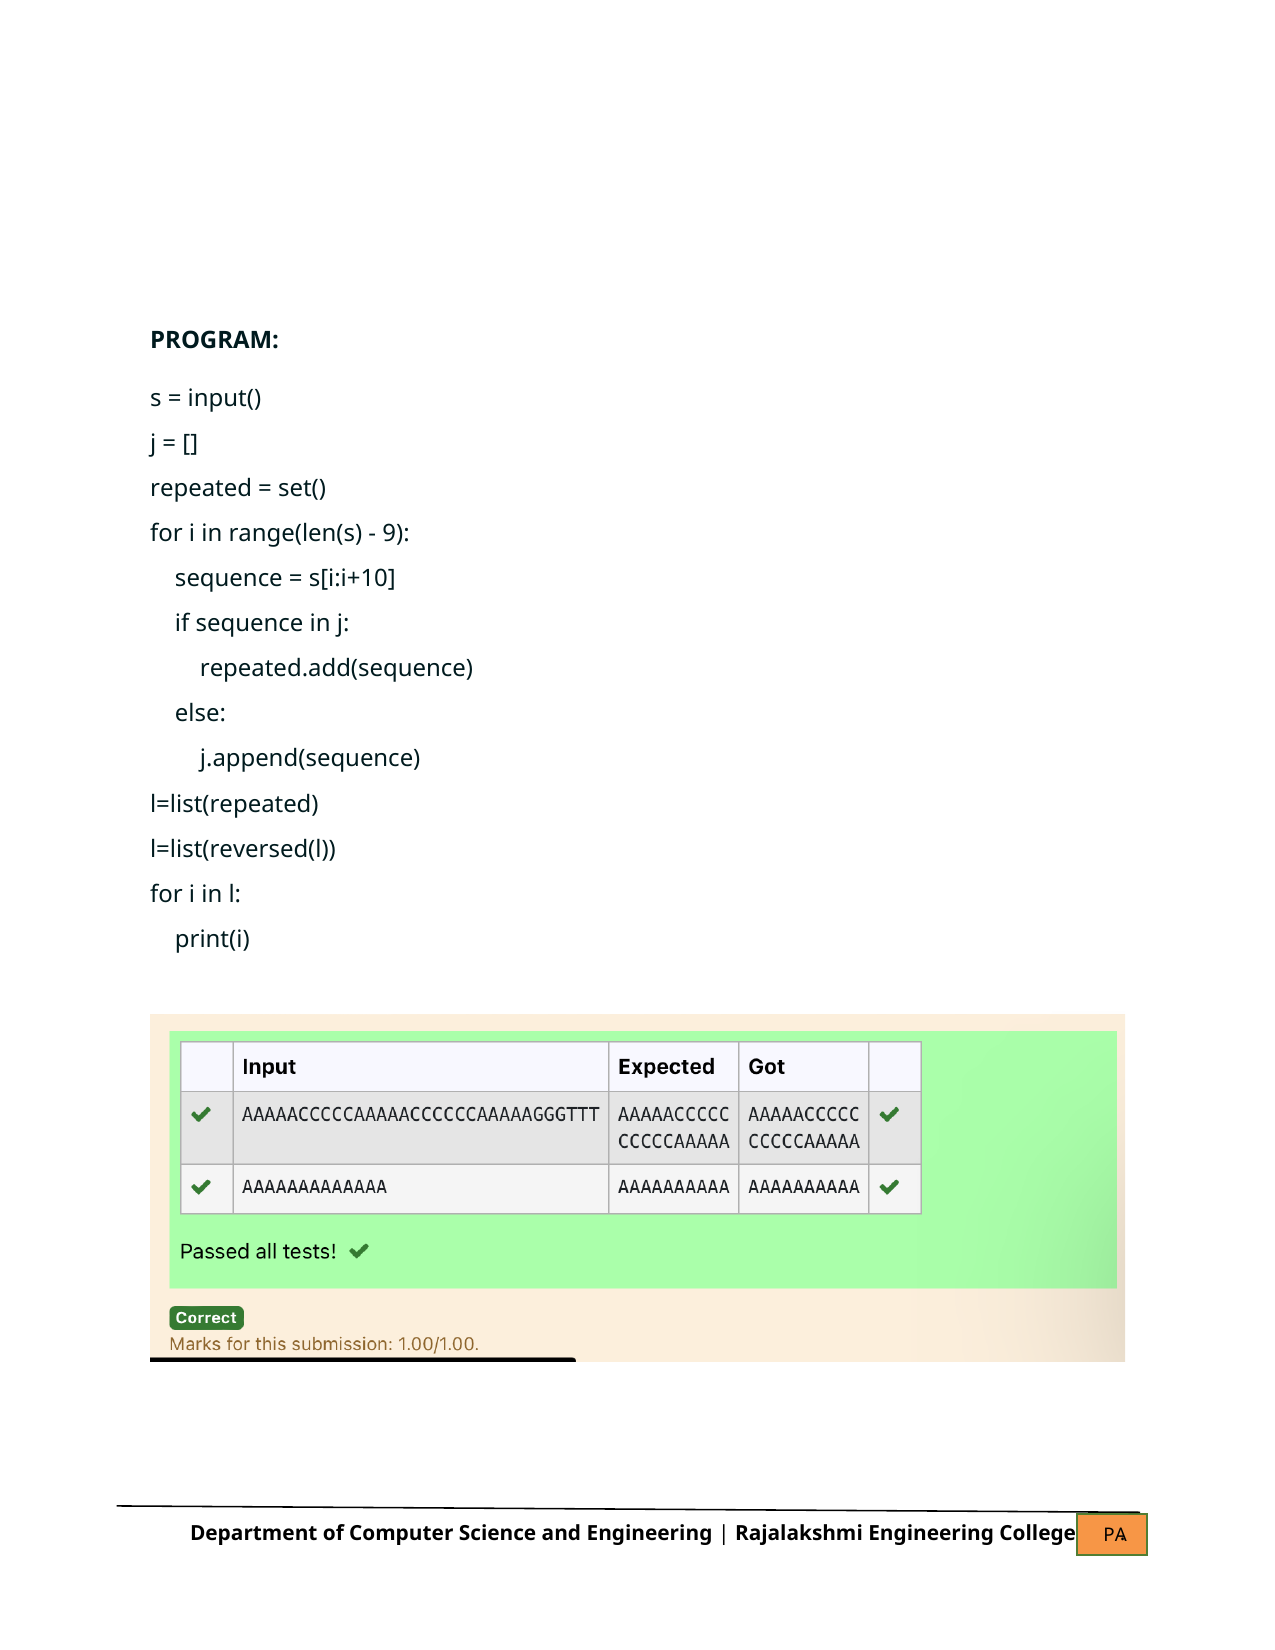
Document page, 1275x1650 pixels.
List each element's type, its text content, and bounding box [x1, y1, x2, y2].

text print(i) [150, 922, 1125, 954]
text for i in l: [150, 877, 1125, 909]
text sequence = s[i:i+10] [150, 561, 1125, 593]
text else: [150, 696, 1125, 729]
text s = input() [150, 380, 1125, 413]
text j.append(sequence) [150, 741, 1125, 774]
text l=list(repeated) [150, 786, 1125, 819]
picture [150, 1011, 1125, 1362]
text if sequence in j: [150, 606, 1125, 638]
text repeated.add(sequence) [150, 651, 1125, 684]
text l=list(reversed(l)) [150, 831, 1125, 864]
text j = [] [150, 426, 1125, 458]
text for i in range(len(s) - 9): [150, 516, 1125, 548]
text PROGRAM: [150, 323, 1125, 355]
text repeated = set() [150, 471, 1125, 503]
